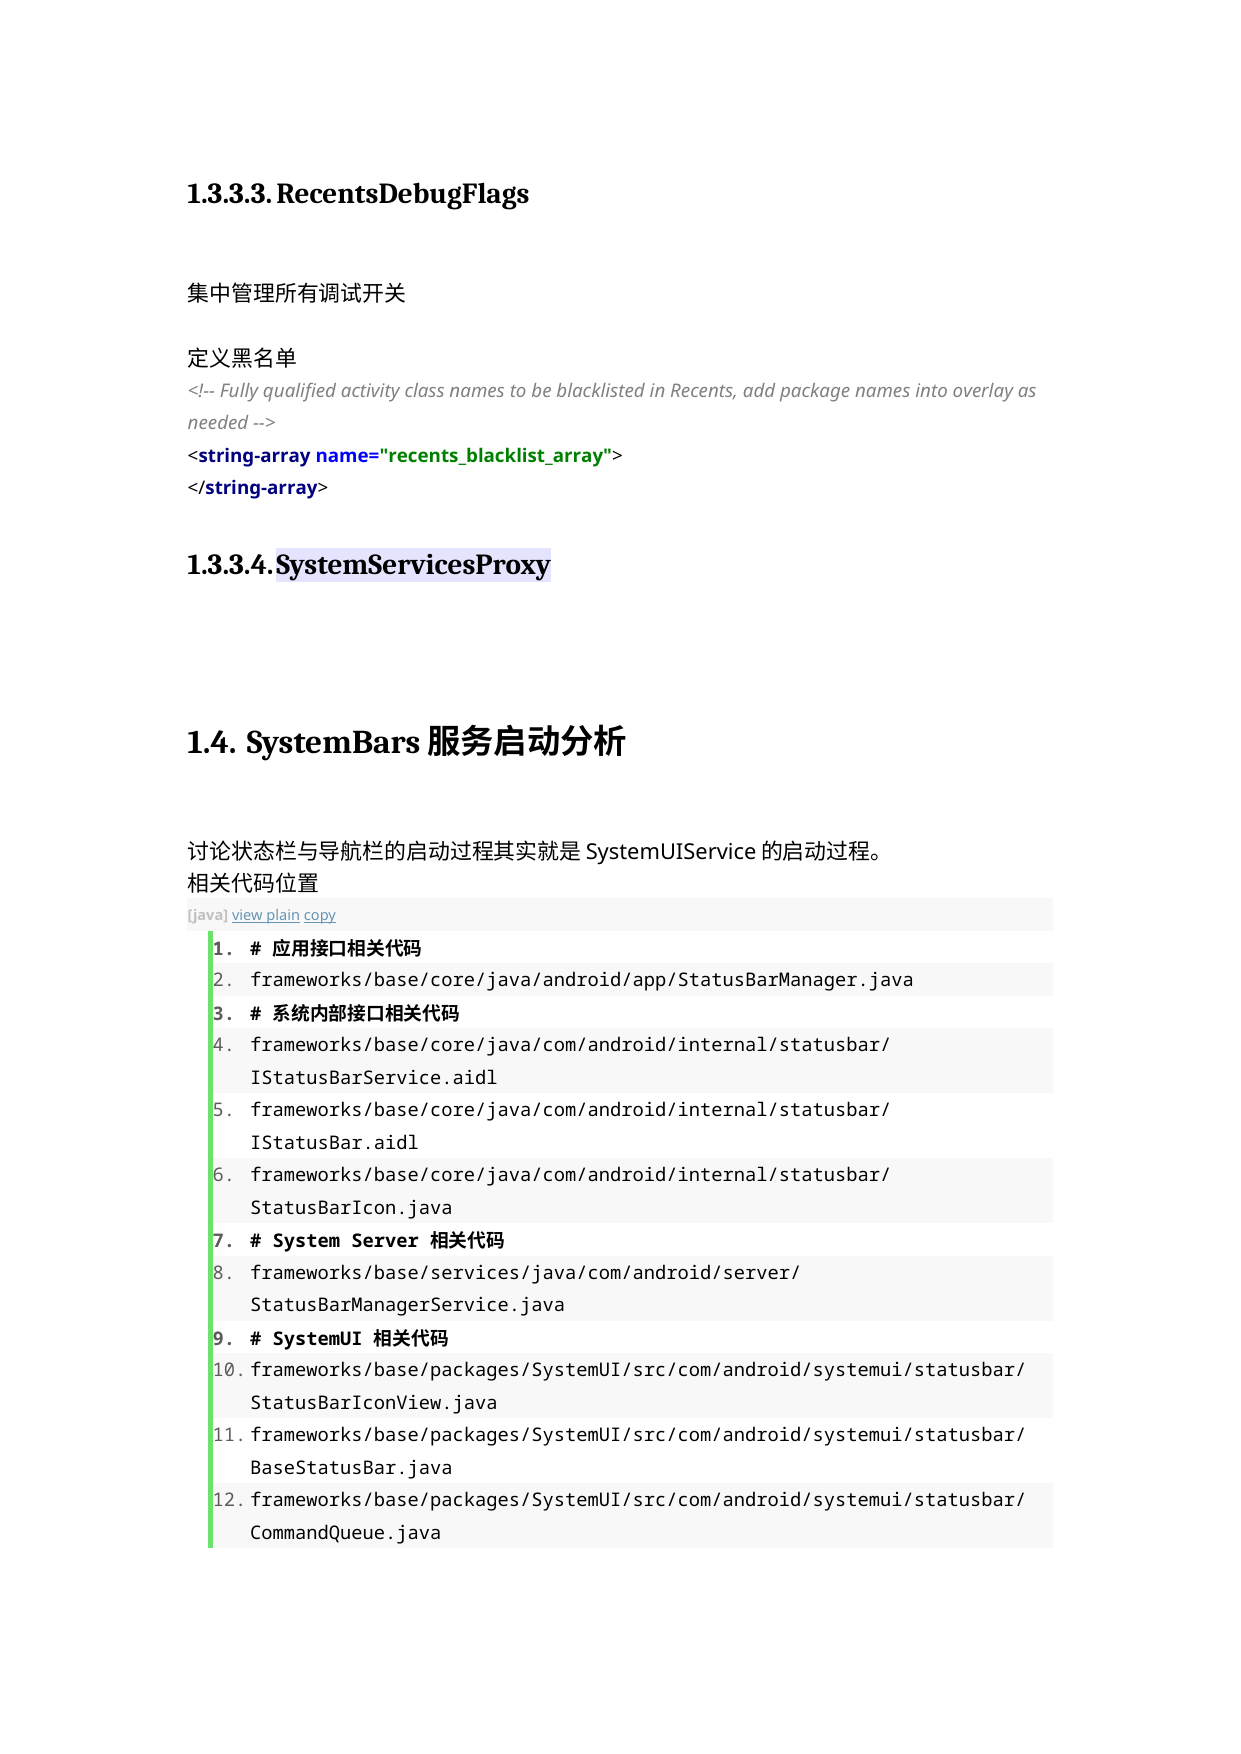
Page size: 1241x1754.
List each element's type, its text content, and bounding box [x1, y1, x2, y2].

list frameworks/base/core/java/com/android/internal/statusbar/IStatusBar.aidl [213, 1093, 1053, 1158]
text 定义黑名单 [187, 341, 1053, 373]
list # SystemUI 相关代码 [213, 1321, 1053, 1353]
list frameworks/base/core/java/com/android/internal/statusbar/StatusBarIcon.java [213, 1158, 1053, 1223]
list frameworks/base/packages/SystemUI/src/com/android/systemui/statusbar/StatusBarIconView.java [213, 1353, 1053, 1418]
subtitle SystemServicesProxy [187, 533, 1053, 598]
list frameworks/base/packages/SystemUI/src/com/android/systemui/statusbar/CommandQueue.java [213, 1483, 1053, 1548]
list frameworks/base/services/java/com/android/server/StatusBarManagerService.java [213, 1256, 1053, 1321]
subtitle RecentsDebugFlags [187, 162, 1053, 227]
list # 应用接口相关代码 [213, 931, 1053, 963]
text 讨论状态栏与导航栏的启动过程其实就是SystemUIService的启动过程。 [187, 833, 1053, 866]
list # 系统内部接口相关代码 [213, 996, 1053, 1028]
subtitle SystemBars服务启动分析 [187, 706, 1053, 771]
list frameworks/base/core/java/android/app/StatusBarManager.java [213, 963, 1053, 996]
text 集中管理所有调试开关 [187, 276, 1053, 308]
text <!-- Fully qualified activity class names to be blacklisted in Recents, add package names into overlay as needed --> <string-array name="recents_blacklist_array"> </string-array> [187, 373, 1053, 503]
list # System Server 相关代码 [213, 1223, 1053, 1256]
text [java] view plain copy [187, 898, 1053, 931]
list frameworks/base/packages/SystemUI/src/com/android/systemui/statusbar/BaseStatusBar.java [213, 1418, 1053, 1483]
list frameworks/base/core/java/com/android/internal/statusbar/IStatusBarService.aidl [213, 1028, 1053, 1093]
text 相关代码位置 [187, 866, 1053, 898]
